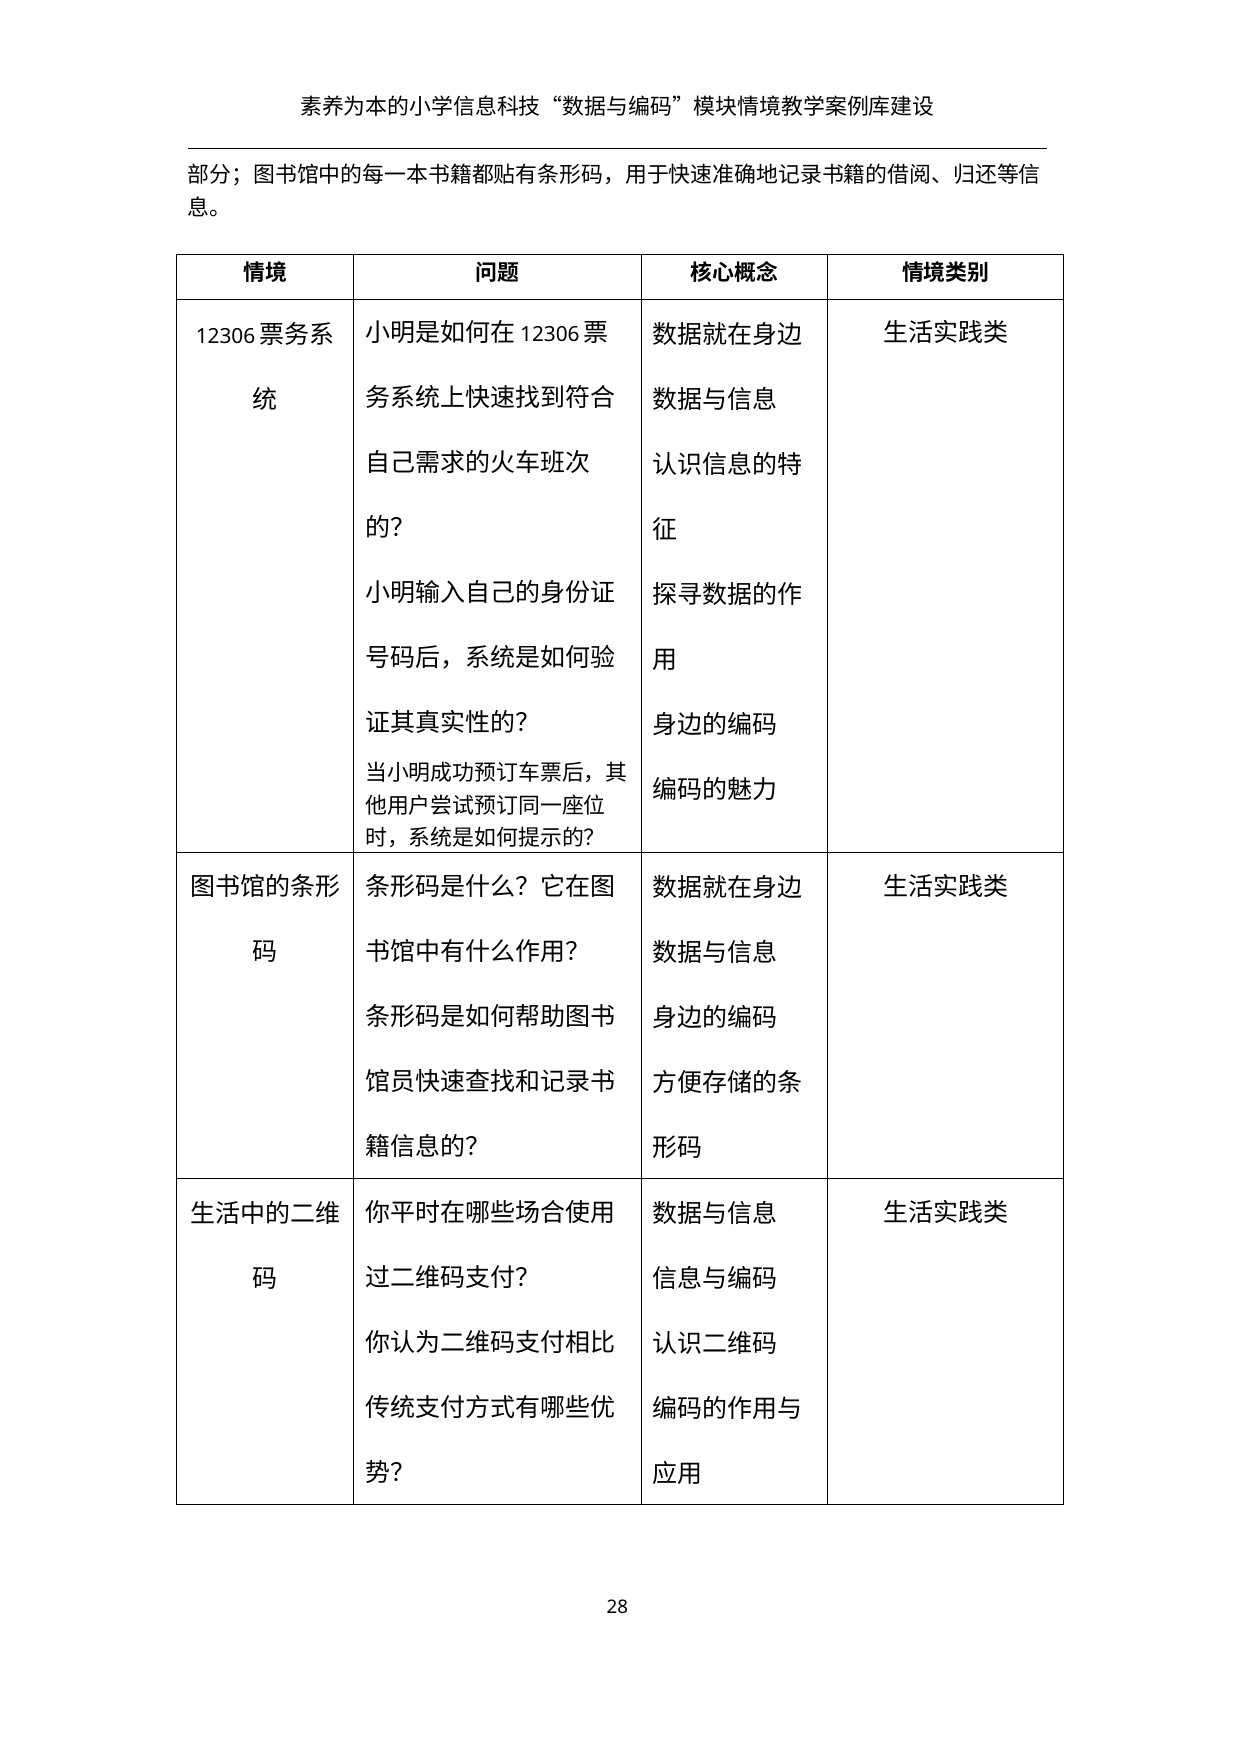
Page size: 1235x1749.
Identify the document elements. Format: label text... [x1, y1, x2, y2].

table_cell 生活实践类 [828, 853, 1063, 1178]
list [187, 157, 1047, 222]
table_cell 数据就在身边 数据与信息 认识信息的特征 探寻数据的作用 身边的编码 编码的魅力 [642, 300, 827, 852]
table_cell 条形码是什么？它在图书馆中有什么作用？ 条形码是如何帮助图书馆员快速查找和记录书籍信息的？ [354, 853, 641, 1178]
table_header 情境 [177, 255, 353, 299]
table_cell 生活实践类 [828, 1179, 1063, 1504]
table_cell 生活中的二维码 [177, 1179, 353, 1504]
table_cell 12306票务系统 [177, 300, 353, 852]
table_header 核心概念 [642, 255, 827, 299]
table_cell 生活实践类 [828, 300, 1063, 852]
table_cell 数据就在身边 数据与信息 身边的编码 方便存储的条形码 [642, 853, 827, 1178]
table_cell 你平时在哪些场合使用过二维码支付？ 你认为二维码支付相比传统支付方式有哪些优势？ [354, 1179, 641, 1504]
table_header 情境类别 [828, 255, 1063, 299]
table_cell 小明是如何在12306票务系统上快速找到符合自己需求的火车班次的？ 小明输入自己的身份证号码后，系统是如何验证其真实性的？ 当小明成功预订车票后，其他用户尝试预订同一座位时，系统是如何提示的？ [354, 300, 641, 852]
table_header 问题 [354, 255, 641, 299]
table_cell 图书馆的条形码 [177, 853, 353, 1178]
table_cell 数据与信息 信息与编码 认识二维码 编码的作用与应用 [642, 1179, 827, 1504]
